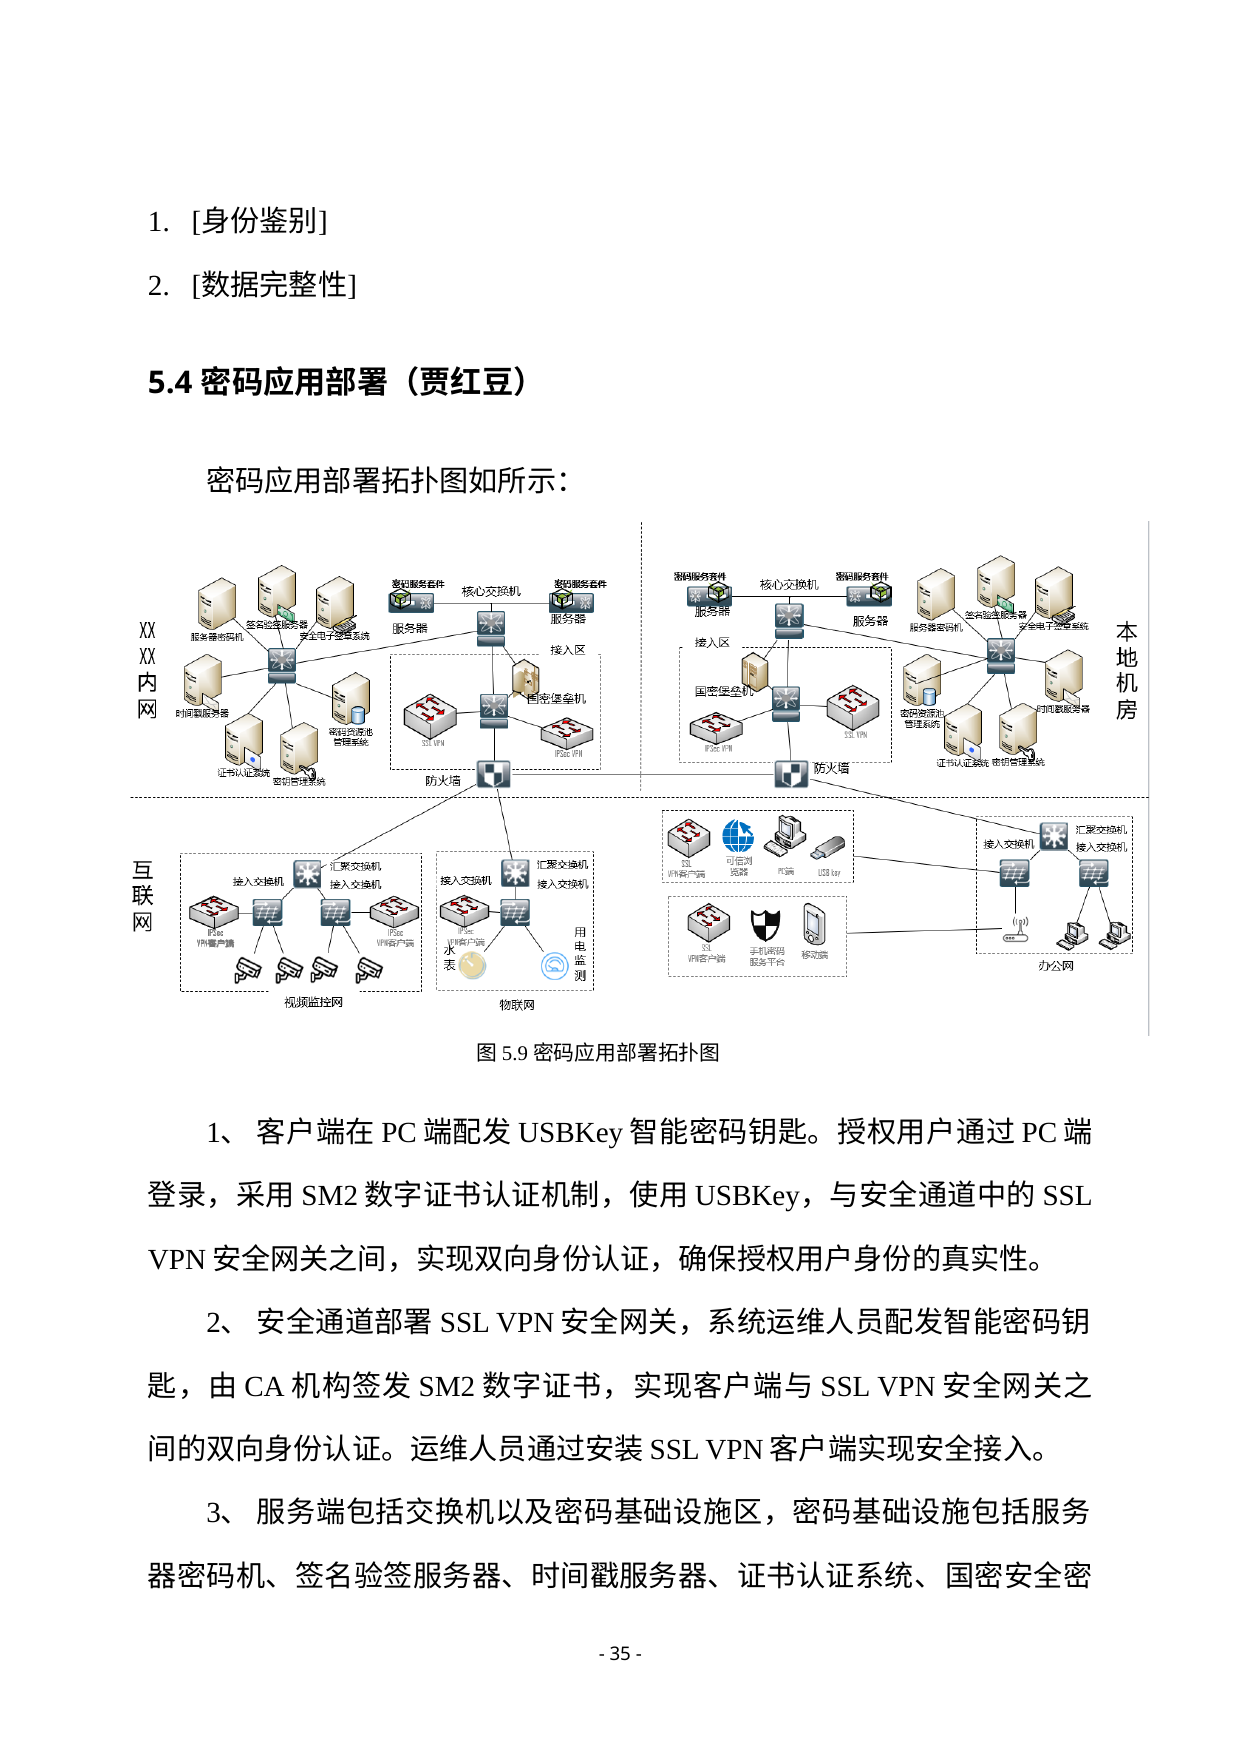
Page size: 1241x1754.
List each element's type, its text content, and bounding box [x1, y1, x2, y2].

list 客户端在PC端配发USBKey智能密码钥匙。授权用户通过PC端登录，采用SM2数字证书认证机制，使用USBKey，与安全通道中的SSL VPN安全网关之间，实现双向身份认证，确保授权用户身份的真实性。 [148, 1036, 1092, 1278]
list 安全通道部署SSL VPN安全网关，系统运维人员配发智能密码钥匙，由CA机构签发SM2数字证书，实现客户端与SSL VPN安全网关之间的双向身份认证。运维人员通过安装SSL VPN客户端实现安全接入。 [148, 1299, 1092, 1468]
text 密码应用部署拓扑图如所示： [148, 458, 1092, 500]
picture [88, 521, 1150, 1036]
list [身份鉴别] [148, 198, 1092, 240]
list [数据完整性] [148, 261, 1092, 304]
list 5.4 密码应用部署（贾红豆） [148, 357, 1092, 403]
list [148, 1489, 1092, 1595]
